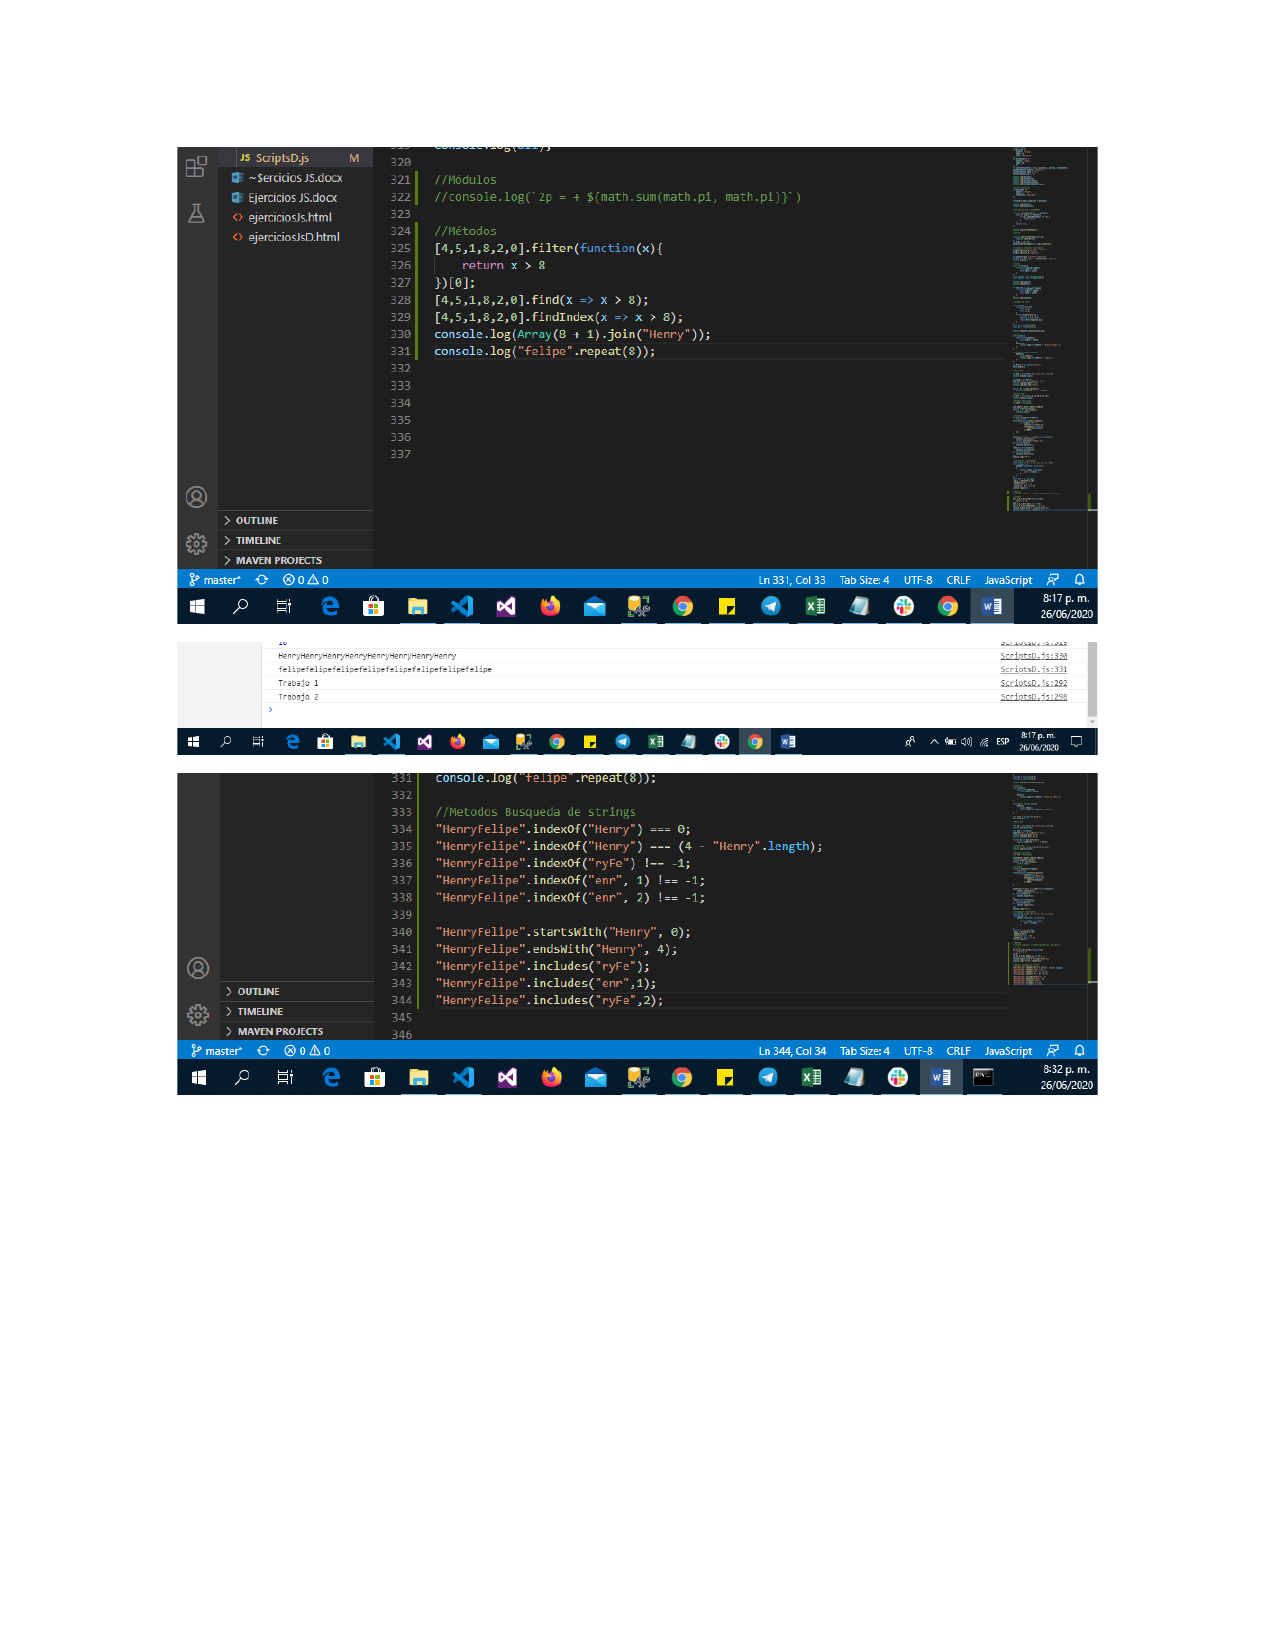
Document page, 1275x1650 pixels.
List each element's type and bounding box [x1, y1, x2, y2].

picture [177, 147, 1098, 624]
picture [177, 642, 1098, 755]
picture [177, 773, 1098, 1095]
